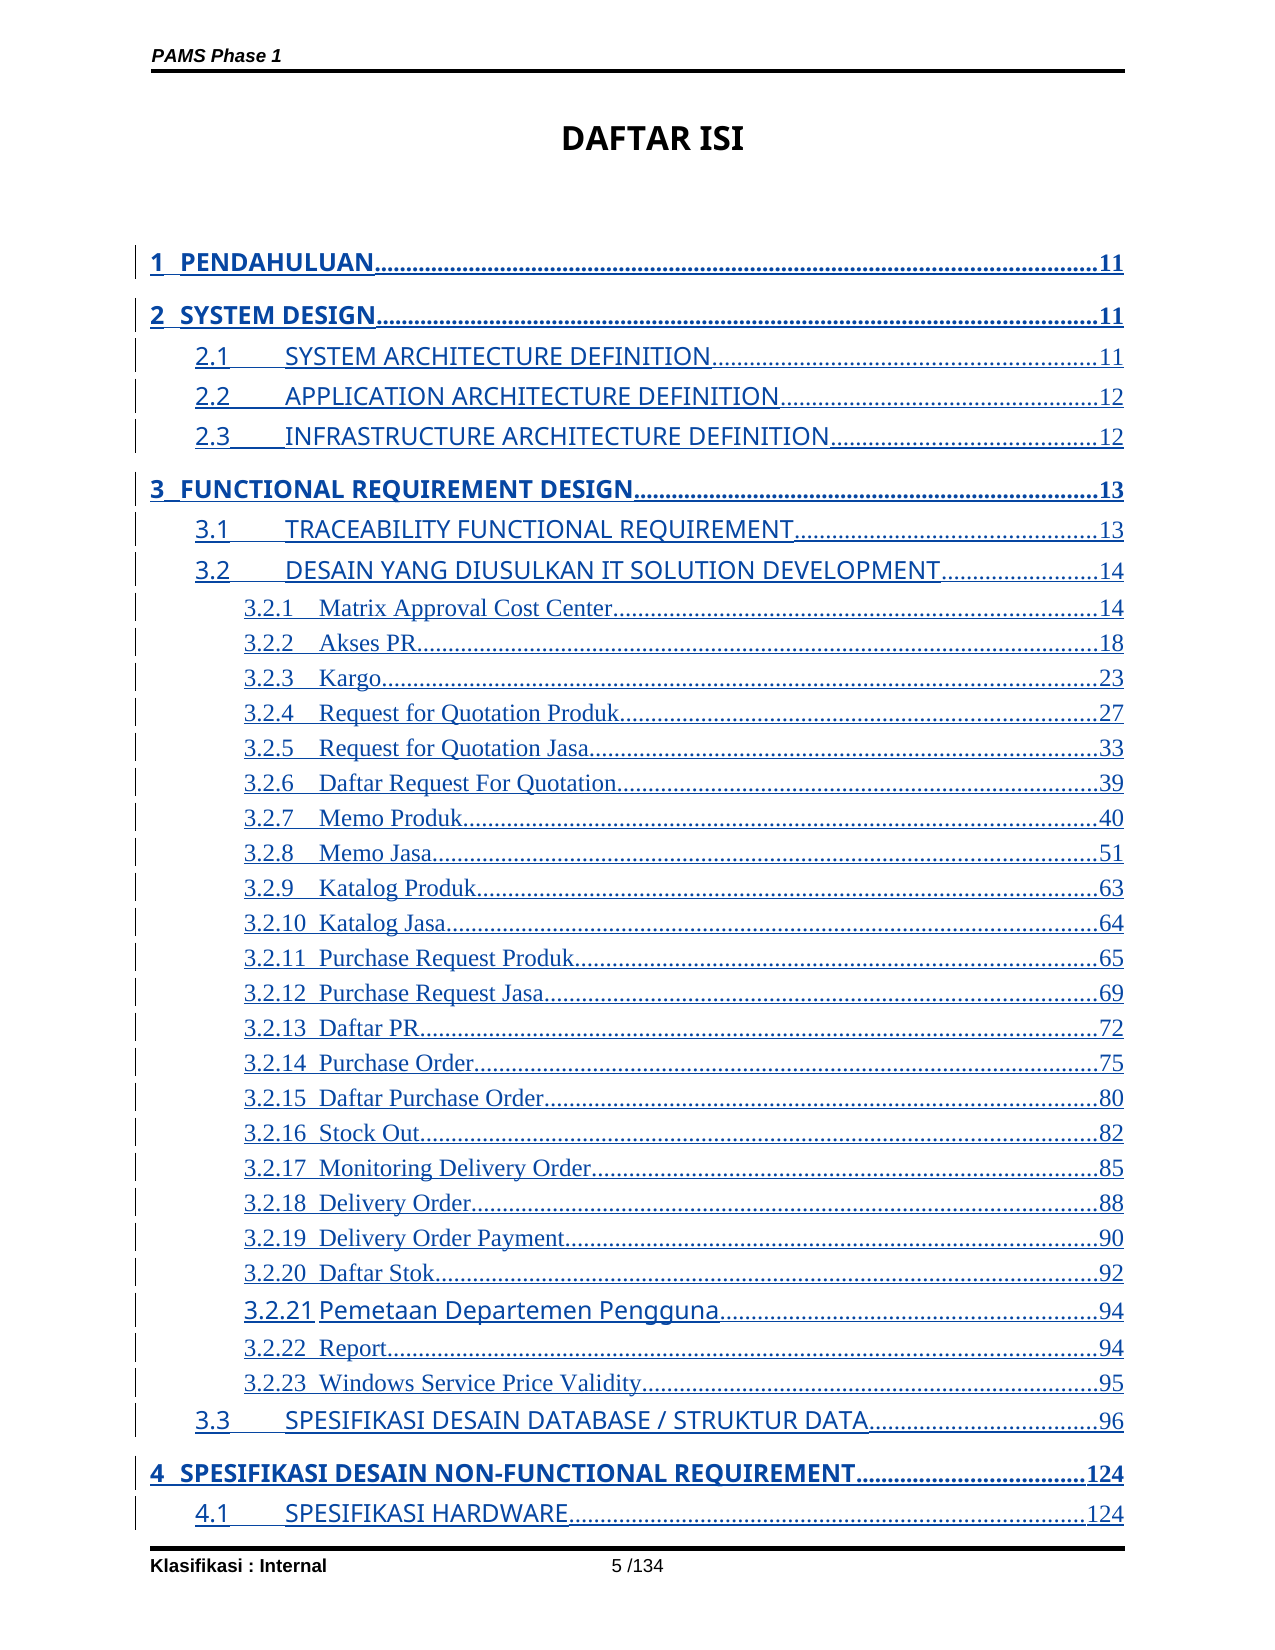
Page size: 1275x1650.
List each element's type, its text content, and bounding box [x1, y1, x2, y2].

title Daftar ISi [171, 114, 1125, 160]
